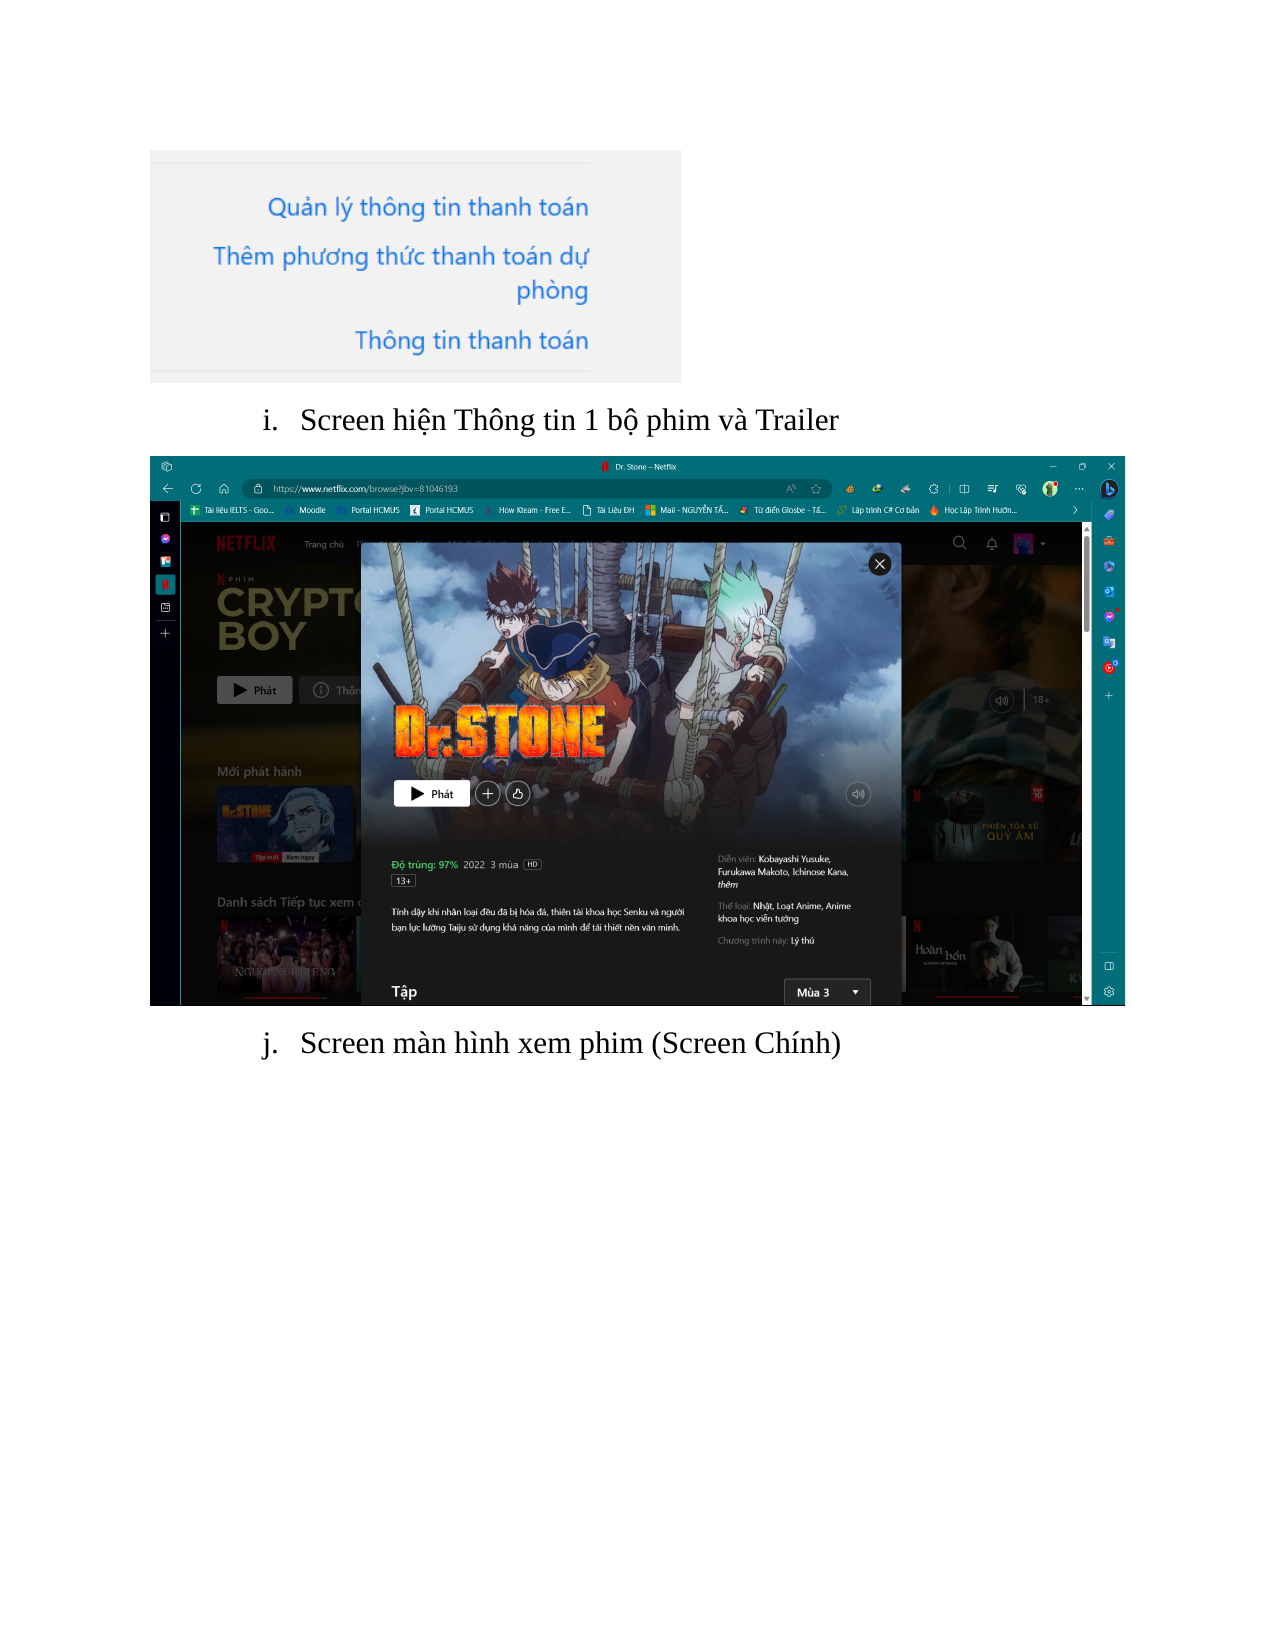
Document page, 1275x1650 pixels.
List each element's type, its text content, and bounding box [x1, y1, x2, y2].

picture [150, 456, 1125, 1006]
list Screen màn hình xem phim (Screen Chính) [262, 1024, 1125, 1060]
list Screen hiện Thông tin 1 bộ phim và Trailer [262, 401, 1125, 437]
picture [150, 150, 682, 383]
